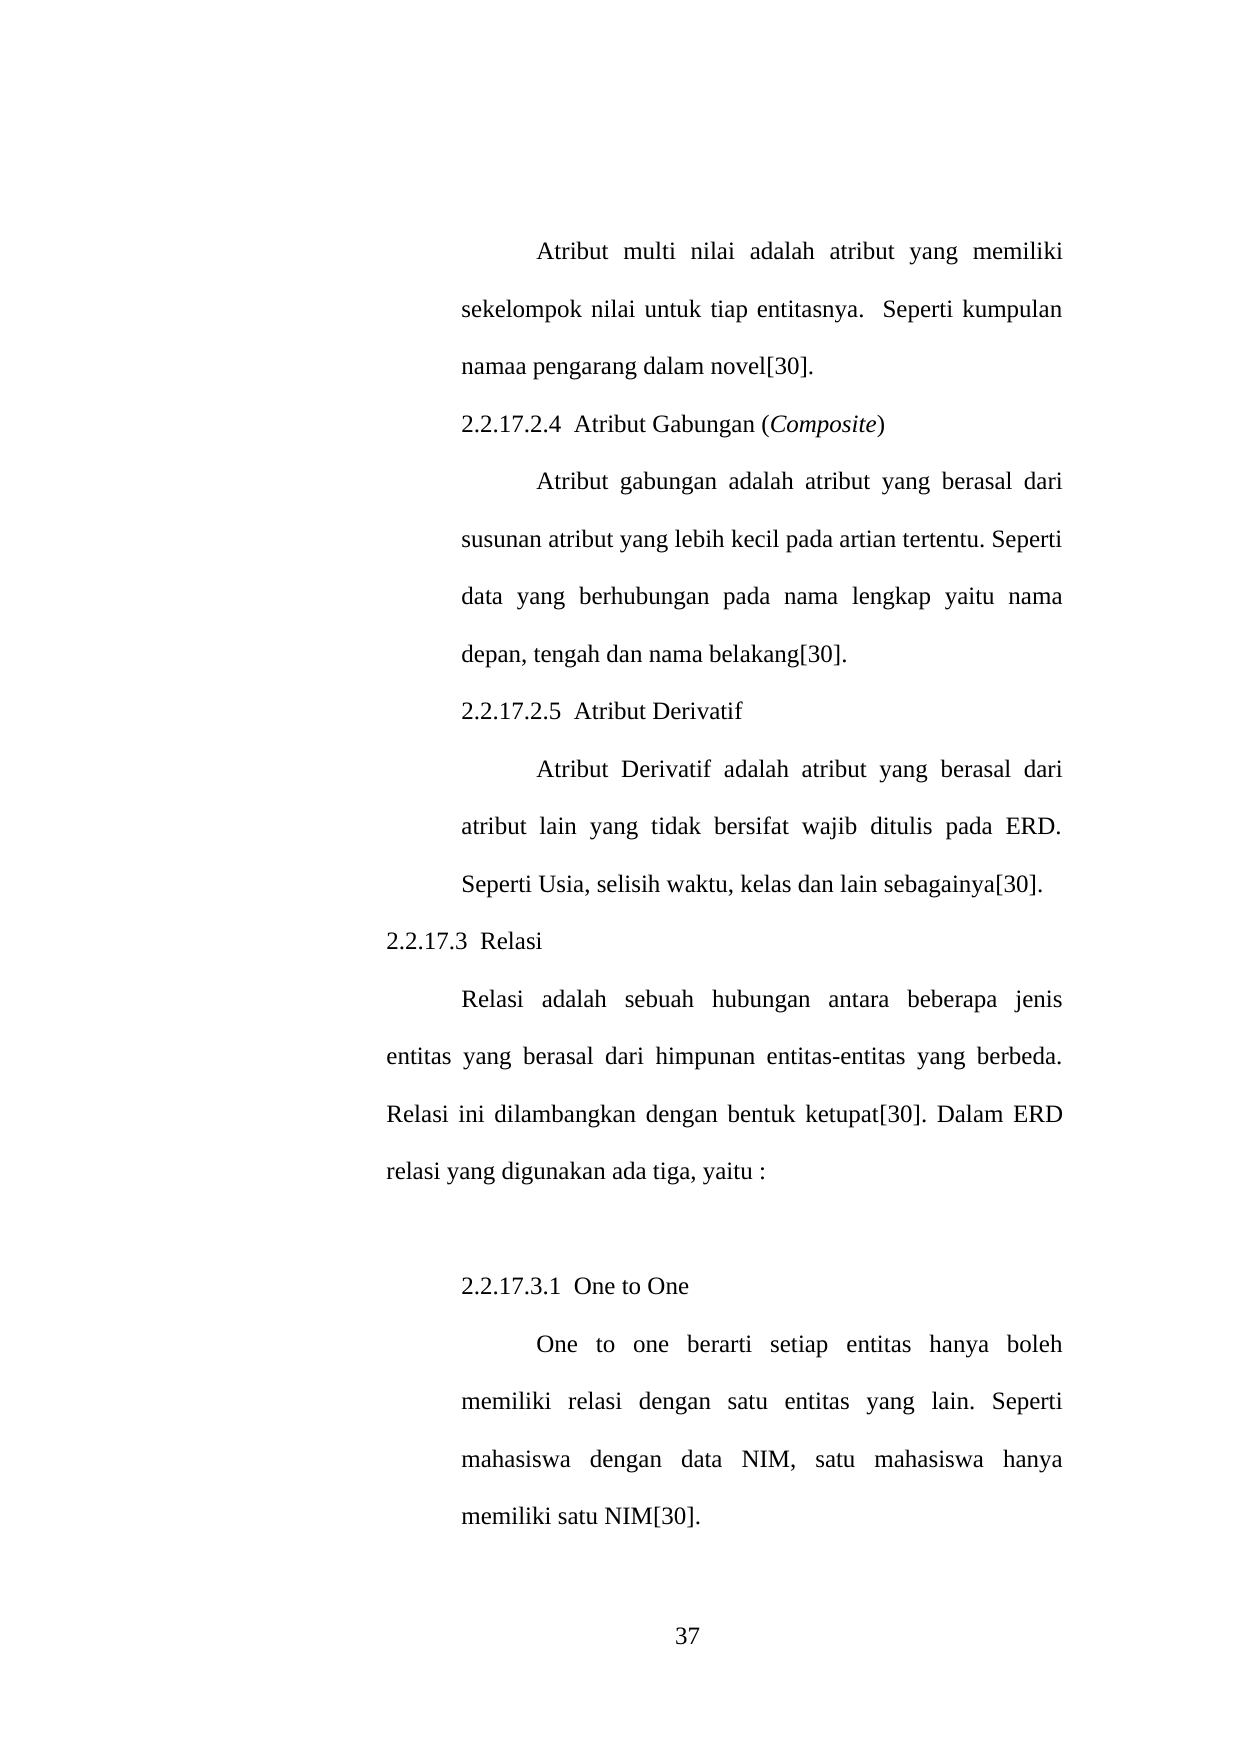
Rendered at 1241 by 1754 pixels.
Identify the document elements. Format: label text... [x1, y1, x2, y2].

text One to One [461, 1271, 1063, 1300]
list Atribut Gabungan (Composite) [461, 409, 1063, 437]
list Atribut Derivatif [461, 696, 1063, 725]
text One to one berarti setiap entitas hanya boleh memiliki relasi dengan satu entitas yang lain. Seperti mahasiswa dengan data NIM, satu mahasiswa hanya memiliki satu NIM[30]. [461, 1329, 1063, 1530]
text Relasi adalah sebuah hubungan antara beberapa jenis entitas yang berasal dari himpunan entitas-entitas yang berbeda. Relasi ini dilambangkan dengan bentuk ketupat[30]. Dalam ERD relasi yang digunakan ada tiga, yaitu : [386, 984, 1063, 1185]
text Atribut Derivatif adalah atribut yang berasal dari atribut lain yang tidak bersifat wajib ditulis pada ERD. Seperti Usia, selisih waktu, kelas dan lain sebagainya[30]. [461, 754, 1063, 897]
text Atribut multi nilai adalah atribut yang memiliki sekelompok nilai untuk tiap entitasnya. Seperti kumpulan namaa pengarang dalam novel[30]. [461, 236, 1063, 380]
text Relasi [386, 926, 1063, 955]
text Atribut gabungan adalah atribut yang berasal dari susunan atribut yang lebih kecil pada artian tertentu. Seperti data yang berhubungan pada nama lengkap yaitu nama depan, tengah dan nama belakang[30]. [461, 466, 1063, 667]
